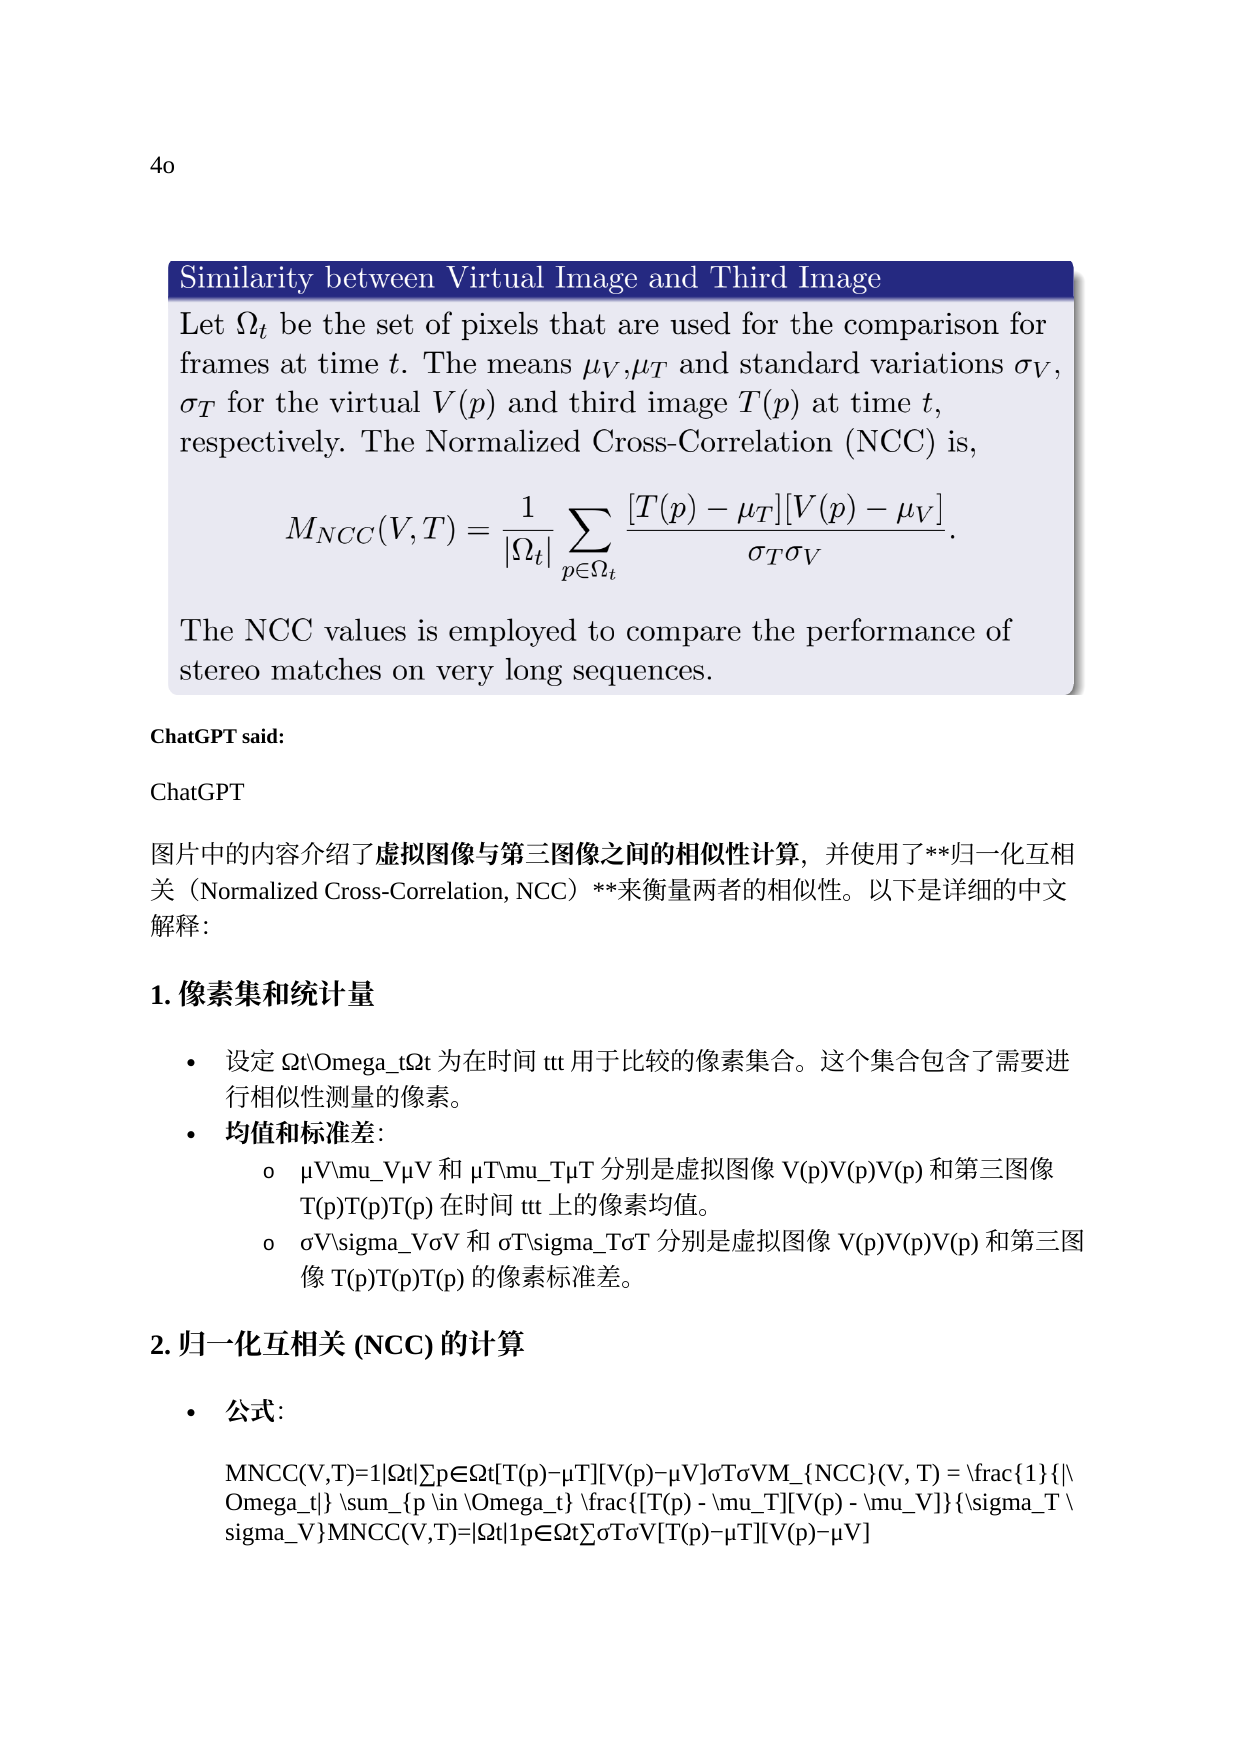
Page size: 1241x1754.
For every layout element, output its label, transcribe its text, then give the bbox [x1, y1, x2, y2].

text 1. 像素集和统计量 [150, 972, 1090, 1012]
text 图片中的内容介绍了虚拟图像与第三图像之间的相似性计算，并使用了**归一化互相关（Normalized Cross-Correlation, NCC）**来衡量两者的相似性。以下是详细的中文解释： [150, 835, 1090, 943]
list 均值和标准差： [187, 1113, 1090, 1149]
list 设定 Ωt\Omega_tΩt​ 为在时间 ttt 用于比较的像素集合。这个集合包含了需要进行相似性测量的像素。 [187, 1042, 1090, 1113]
picture [150, 261, 1091, 695]
list σV\sigma_VσV​ 和 σT\sigma_TσT​ 分别是虚拟图像 V(p)V(p)V(p) 和第三图像 T(p)T(p)T(p) 的像素标准差。 [262, 1221, 1090, 1293]
list 公式： [187, 1392, 1090, 1428]
text 2. 归一化互相关 (NCC) 的计算 [150, 1322, 1090, 1363]
text MNCC(V,T)=1∣Ωt∣∑p∈Ωt[T(p)−μT][V(p)−μV]σTσVM_{NCC}(V, T) = \frac{1}{|\Omega_t|} \sum_{p \in \Omega_t} \frac{[T(p) - \mu_T][V(p) - \mu_V]}{\sigma_T \sigma_V}MNCC​(V,T)=∣Ωt​∣1​p∈Ωt​∑​σT​σV​[T(p)−μT​][V(p)−μV​]​ [225, 1457, 1090, 1546]
text 4o [150, 150, 1090, 179]
text ChatGPT [150, 777, 1090, 806]
text ChatGPT said: [150, 724, 1090, 748]
list μV\mu_VμV​ 和 μT\mu_TμT​ 分别是虚拟图像 V(p)V(p)V(p) 和第三图像 T(p)T(p)T(p) 在时间 ttt 上的像素均值。 [262, 1149, 1090, 1221]
